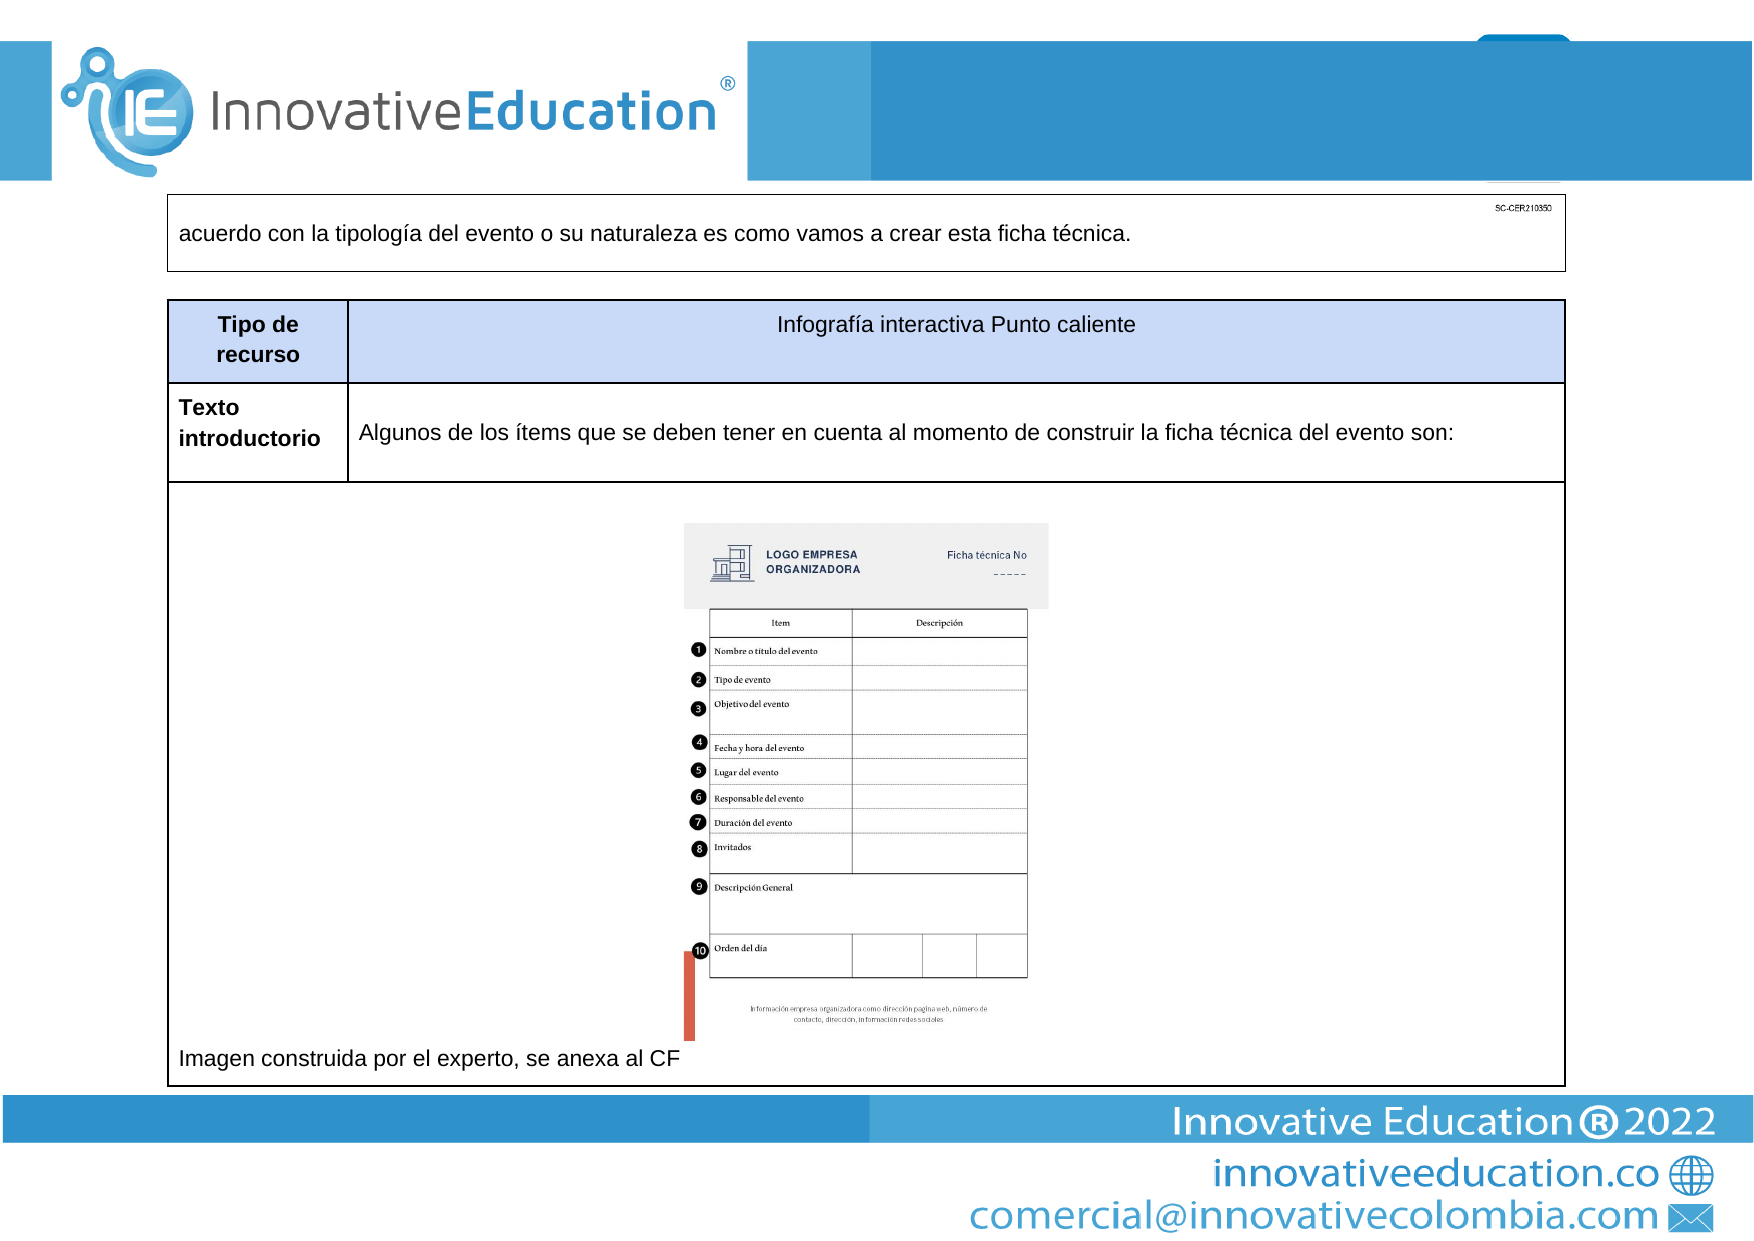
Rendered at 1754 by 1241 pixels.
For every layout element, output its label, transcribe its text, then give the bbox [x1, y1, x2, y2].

table_header Tipo de recurso [169, 301, 347, 382]
table_cell Algunos de los ítems que se deben tener en cuenta al momento de construir la ficha técnica del evento son: [349, 384, 1564, 481]
table_cell Imagen construida por el experto, se anexa al CF [169, 483, 1564, 1085]
picture [0, 28, 1752, 214]
table_cell Texto introductorio [169, 384, 347, 481]
picture [2, 1093, 1754, 1239]
table_header Infografía interactiva Punto caliente [349, 301, 1564, 382]
picture [683, 523, 1049, 1041]
